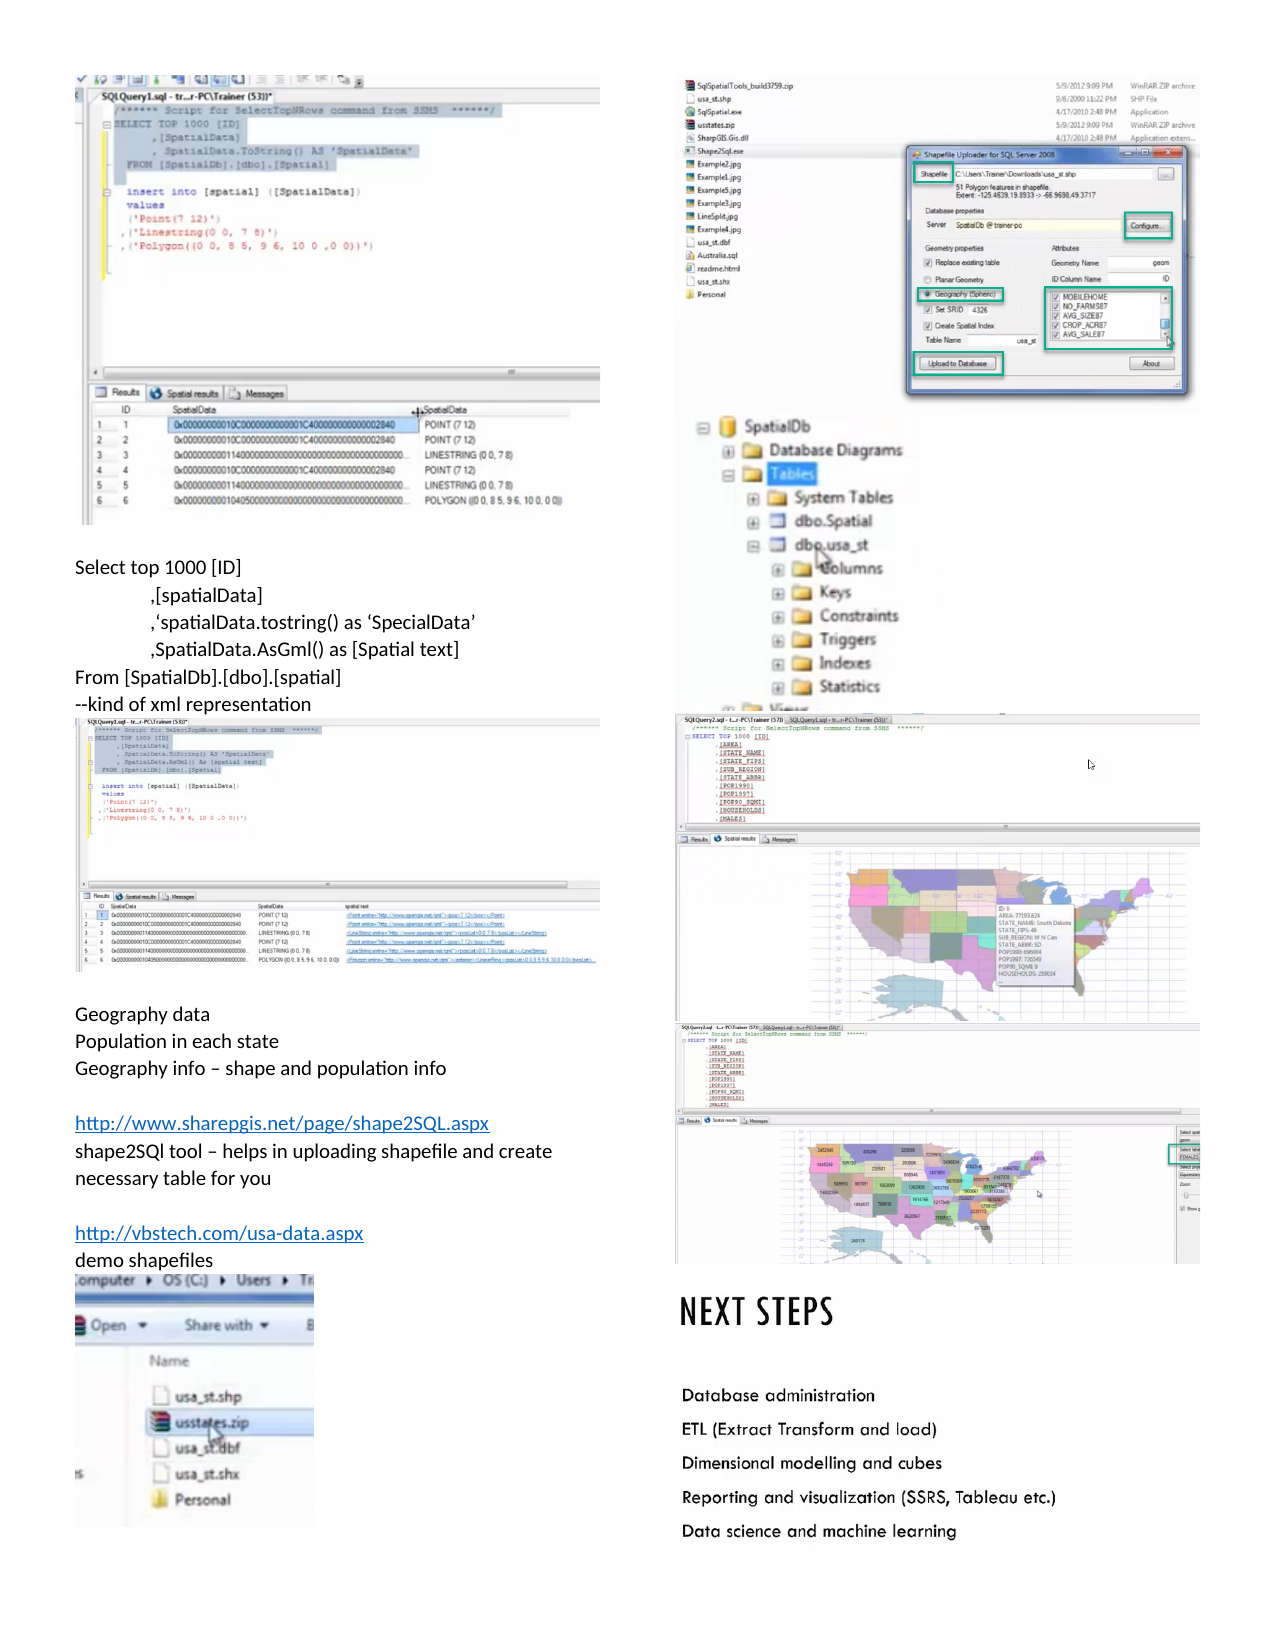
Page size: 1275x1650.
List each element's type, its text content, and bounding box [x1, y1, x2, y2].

text http://vbstech.com/usa-data.aspx [75, 1220, 600, 1245]
text http://www.sharepgis.net/page/shape2SQL.aspx [75, 1110, 600, 1136]
text Population in each state [75, 1028, 600, 1054]
picture [675, 713, 1200, 1021]
text ,SpatialData.AsGml() as [Spatial text] [75, 637, 600, 662]
text ,[spatialData] [75, 582, 600, 607]
picture [675, 75, 1200, 414]
text shape2SQl tool – helps in uploading shapefile and create necessary table for you [75, 1138, 600, 1191]
picture [675, 415, 957, 711]
text Select top 1000 [ID] [75, 554, 600, 580]
text demo shapefiles [75, 1247, 600, 1273]
picture [75, 1274, 314, 1527]
text Geography data [75, 1001, 600, 1026]
picture [675, 1292, 1063, 1552]
picture [675, 1023, 1200, 1264]
text ,‘spatialData.tostring() as ‘SpecialData’ [75, 609, 600, 635]
picture [75, 718, 600, 972]
picture [75, 75, 600, 525]
text --kind of xml representation [75, 691, 600, 717]
text From [SpatialDb].[dbo].[spatial] [75, 664, 600, 689]
text Geography info – shape and population info [75, 1056, 600, 1081]
